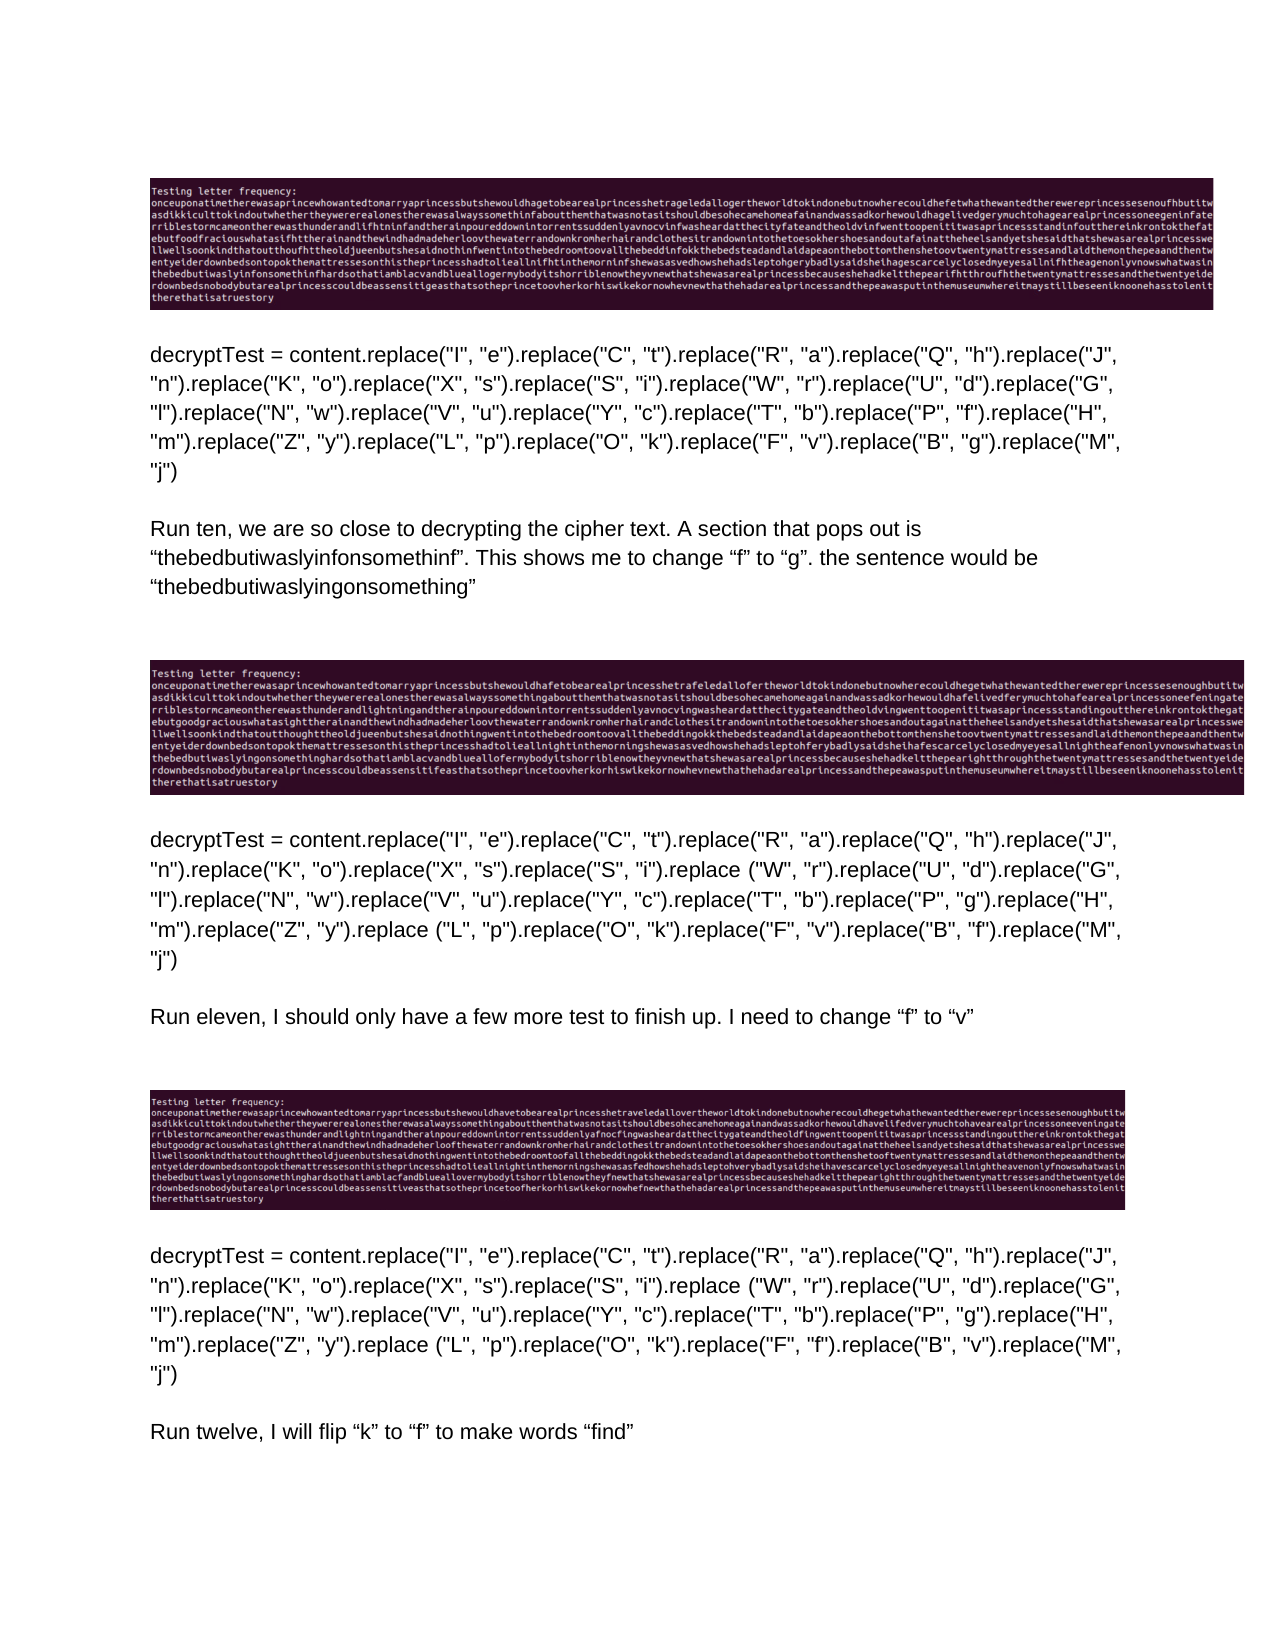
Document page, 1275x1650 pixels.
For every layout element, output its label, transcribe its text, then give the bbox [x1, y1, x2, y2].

text decryptTest = content.replace("I", "e").replace("C", "t").replace("R", "a").replace("Q", "h").replace("J", "n").replace("K", "o").replace("X", "s").replace("S", "i").replace("W", "r").replace("U", "d").replace("G", "l").replace("N", "w").replace("V", "u").replace("Y", "c").replace("T", "b").replace("P", "f").replace("H", "m").replace("Z", "y").replace("L", "p").replace("O", "k").replace("F", "v").replace("B", "g").replace("M", "j") [150, 342, 1125, 483]
picture [150, 660, 1245, 795]
text Run twelve, I will flip “k” to “f” to make words “find” [150, 1419, 1125, 1444]
picture [150, 1090, 1125, 1210]
text Run eleven, I should only have a few more test to finish up. I need to change “f” to “v” [150, 1003, 1125, 1029]
text decryptTest = content.replace("I", "e").replace("C", "t").replace("R", "a").replace("Q", "h").replace("J", "n").replace("K", "o").replace("X", "s").replace("S", "i").replace ("W", "r").replace("U", "d").replace("G", "l").replace("N", "w").replace("V", "u").replace("Y", "c").replace("T", "b").replace("P", "g").replace("H", "m").replace("Z", "y").replace ("L", "p").replace("O", "k").replace("F", "f").replace("B", "v").replace("M", "j") [150, 1243, 1125, 1386]
text Run ten, we are so close to decrypting the cipher text. A section that pops out is “thebedbutiwaslyinfonsomethinf”. This shows me to change “f” to “g”. the sentence would be “thebedbutiwaslyingonsomething” [150, 516, 1125, 599]
text decryptTest = content.replace("I", "e").replace("C", "t").replace("R", "a").replace("Q", "h").replace("J", "n").replace("K", "o").replace("X", "s").replace("S", "i").replace ("W", "r").replace("U", "d").replace("G", "l").replace("N", "w").replace("V", "u").replace("Y", "c").replace("T", "b").replace("P", "g").replace("H", "m").replace("Z", "y").replace ("L", "p").replace("O", "k").replace("F", "v").replace("B", "f").replace("M", "j") [150, 827, 1125, 971]
picture [150, 178, 1214, 310]
